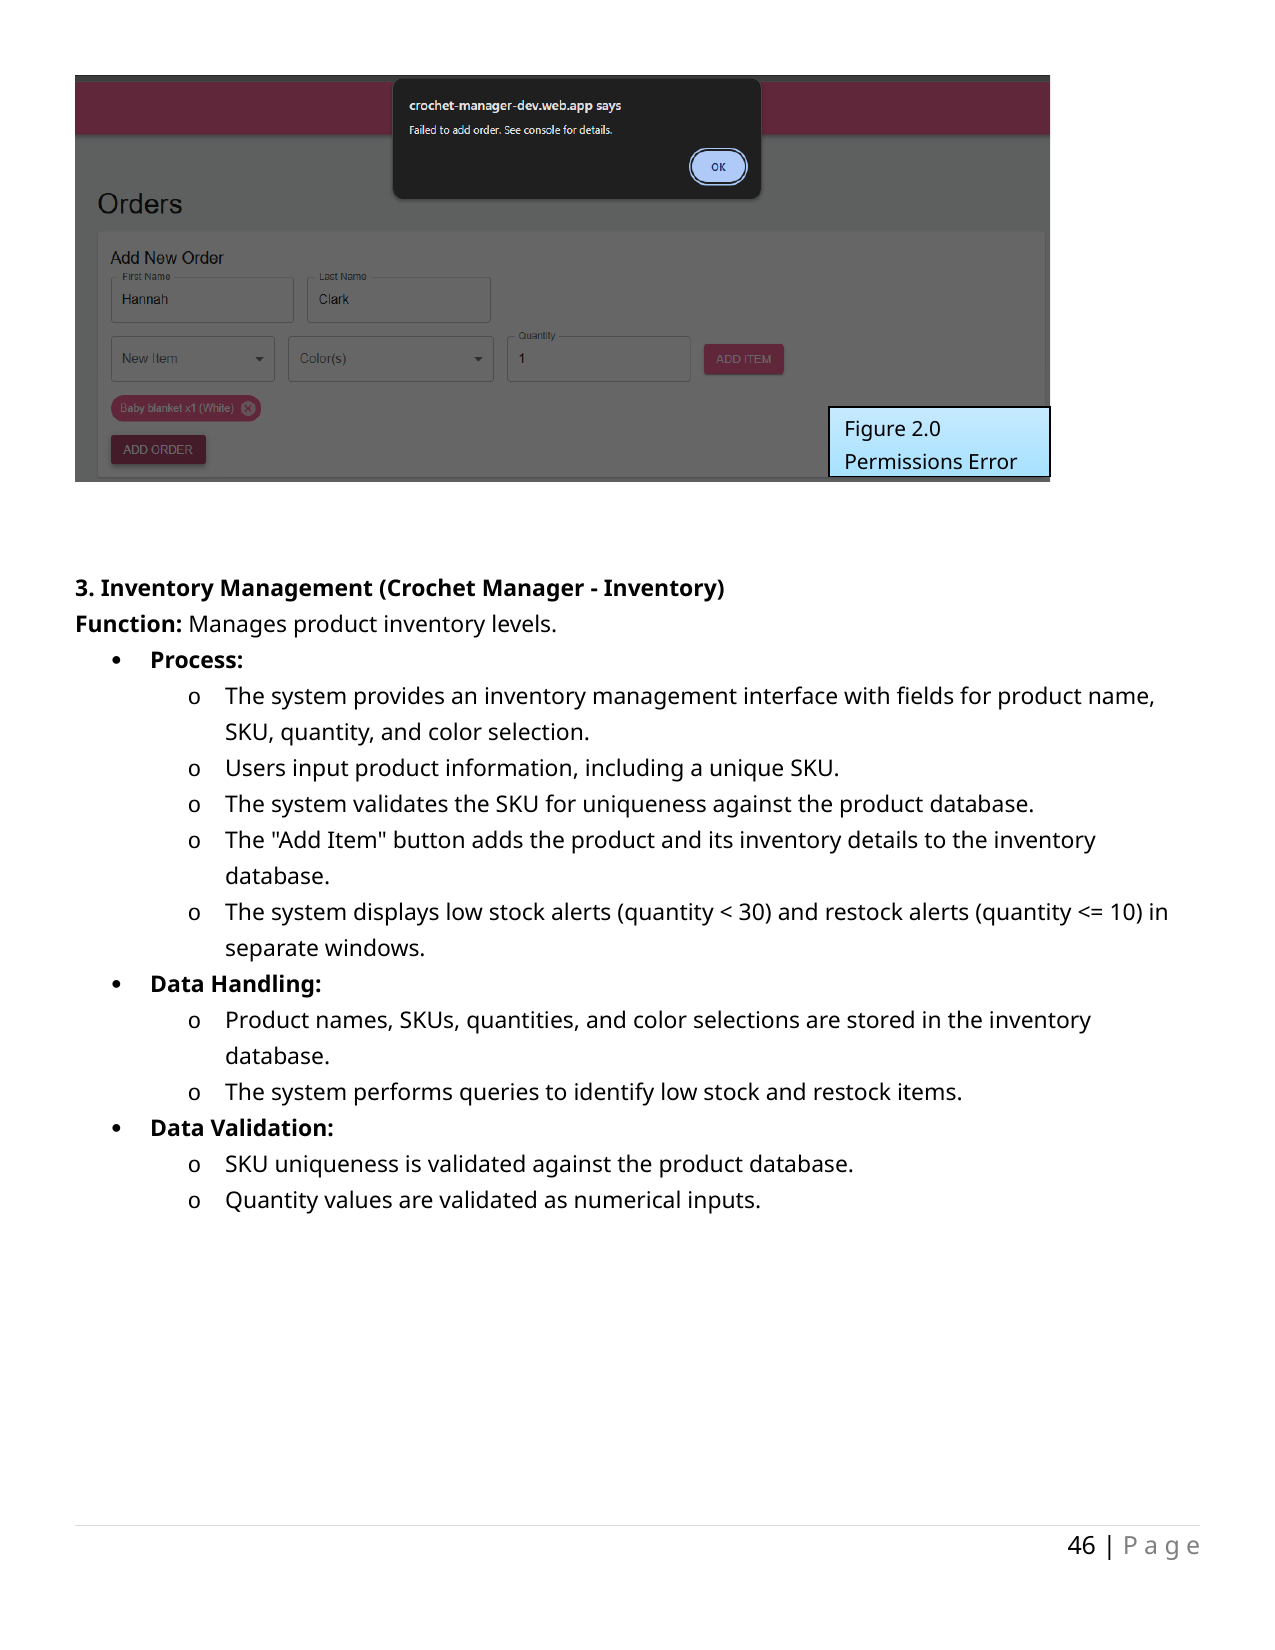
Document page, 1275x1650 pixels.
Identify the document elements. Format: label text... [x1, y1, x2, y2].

list The system performs queries to identify low stock and restock items. [187, 1076, 1200, 1107]
list The system validates the SKU for uniqueness against the product database. [187, 788, 1200, 819]
list SKU uniqueness is validated against the product database. [187, 1148, 1200, 1179]
list Users input product information, including a unique SKU. [187, 752, 1200, 783]
list Process: [112, 644, 1200, 675]
list The system displays low stock alerts (quantity < 30) and restock alerts (quantity <= 10) in separate windows. [187, 896, 1200, 963]
list The "Add Item" button adds the product and its inventory details to the inventory database. [187, 824, 1200, 891]
text 3. Inventory Management (Crochet Manager - Inventory) Function: Manages product inventory levels. [75, 572, 1200, 639]
list Data Validation: [112, 1112, 1200, 1143]
list Quantity values are validated as numerical inputs. [187, 1184, 1200, 1215]
list The system provides an inventory management interface with fields for product name, SKU, quantity, and color selection. [187, 680, 1200, 747]
picture [75, 75, 1050, 482]
list Product names, SKUs, quantities, and color selections are stored in the inventory database. [187, 1004, 1200, 1071]
list Data Handling: [112, 968, 1200, 999]
